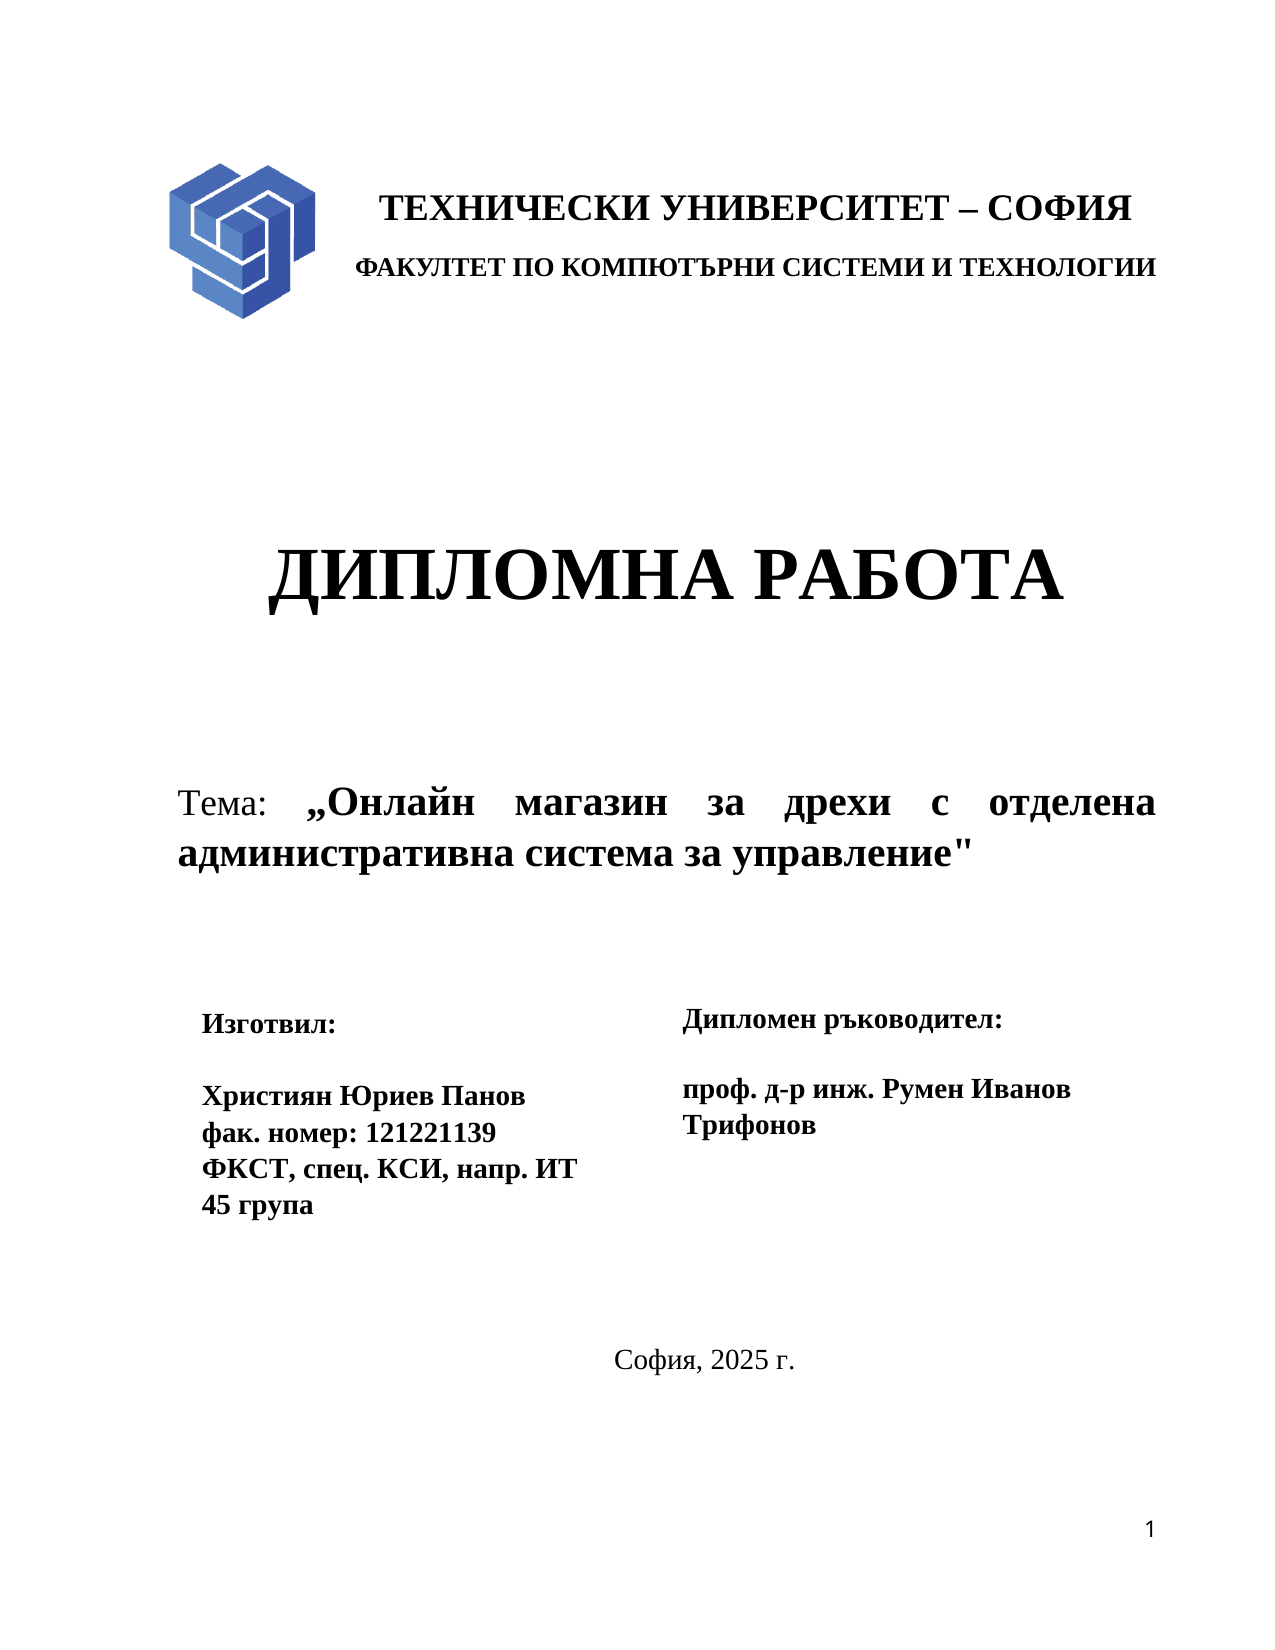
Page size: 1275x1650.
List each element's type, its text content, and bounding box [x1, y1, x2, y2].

subtitle ТЕХНИЧЕСКИ УНИВЕРСИТЕТ – СОФИЯ [336, 185, 1157, 228]
picture [149, 147, 336, 334]
text Тема: „Онлайн магазин за дрехи с отделена административна система за управление" [177, 776, 1157, 876]
text ДИПЛОМНА РАБОТА [177, 296, 1157, 616]
subtitle ФАКУЛТЕТ ПО КОМПЮТЪРНИ СИСТЕМИ И ТЕХНОЛОГИИ [336, 251, 1157, 283]
text София, 2025 г. [177, 1309, 1157, 1376]
